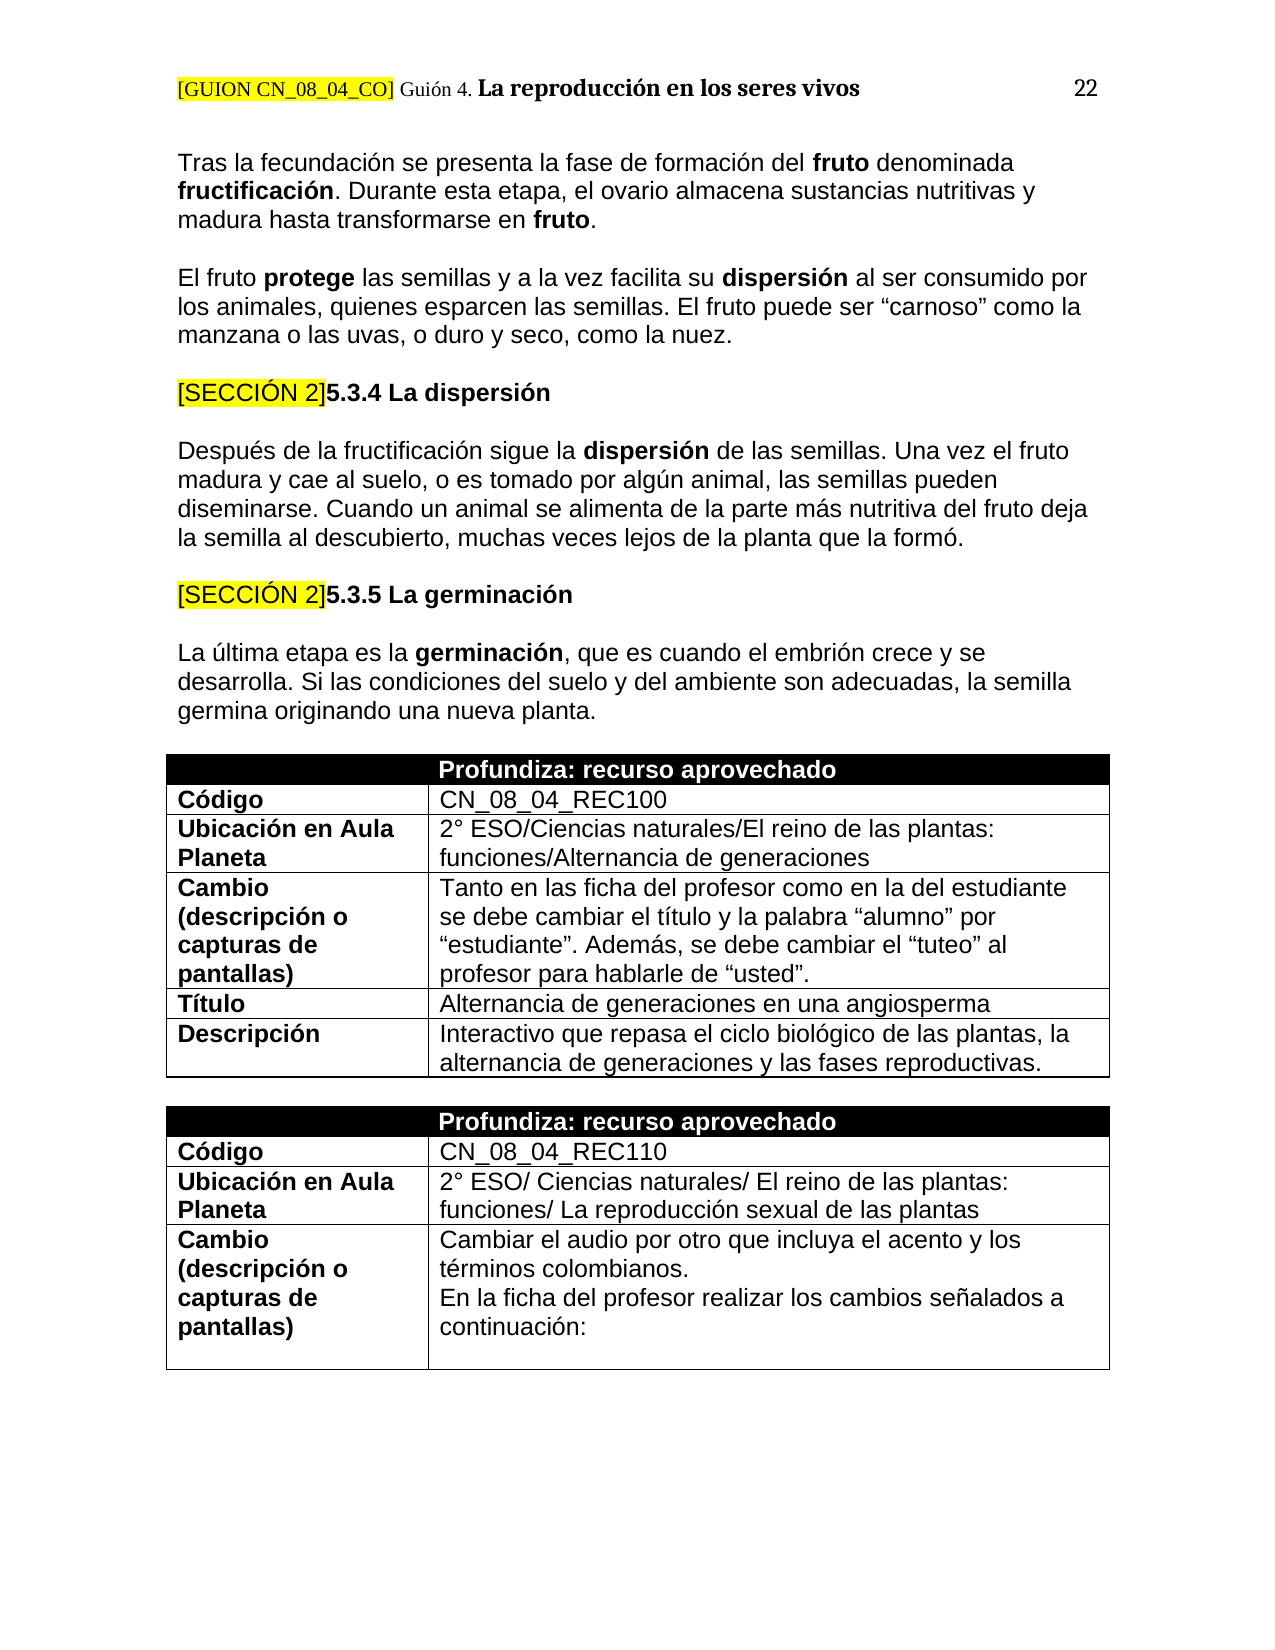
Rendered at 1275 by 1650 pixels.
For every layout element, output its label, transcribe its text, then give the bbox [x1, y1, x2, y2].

table_cell Código [167, 785, 428, 813]
table_cell Título [167, 989, 428, 1018]
table_cell Ubicación en Aula Planeta [167, 815, 428, 872]
text [SECCIÓN 2]5.3.4 La dispersión [177, 378, 1098, 407]
text El fruto protege las semillas y a la vez facilita su dispersión al ser consumido por los animales, quienes esparcen las semillas. El fruto puede ser “carnoso” como la manzana o las uvas, o duro y seco, como la nuez. [177, 263, 1098, 349]
table_cell Cambio (descripción o capturas de pantallas) [167, 873, 428, 988]
table_cell CN_08_04_REC110 [429, 1137, 1109, 1166]
table_cell Interactivo que repasa el ciclo biológico de las plantas, la alternancia de generaciones y las fases reproductivas. [429, 1019, 1109, 1076]
table_cell Código [167, 1137, 428, 1166]
table_header Profundiza: recurso aprovechado [167, 755, 1109, 784]
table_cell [167, 1225, 428, 1369]
table_cell Ubicación en Aula Planeta [167, 1167, 428, 1224]
text Después de la fructificación sigue la dispersión de las semillas. Una vez el fruto madura y cae al suelo, o es tomado por algún animal, las semillas pueden diseminarse. Cuando un animal se alimenta de la parte más nutritiva del fruto deja la semilla al descubierto, muchas veces lejos de la planta que la formó. [177, 436, 1098, 551]
table_header Profundiza: recurso aprovechado [167, 1107, 1109, 1136]
table_cell CN_08_04_REC100 [429, 785, 1109, 813]
table_cell Descripción [167, 1019, 428, 1076]
table_cell 2° ESO/Ciencias naturales/El reino de las plantas: funciones/Alternancia de generaciones [429, 815, 1109, 872]
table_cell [429, 1225, 1109, 1369]
text [SECCIÓN 2]5.3.5 La germinación [326, 581, 1098, 609]
text La última etapa es la germinación, que es cuando el embrión crece y se desarrolla. Si las condiciones del suelo y del ambiente son adecuadas, la semilla germina originando una nueva planta. [177, 638, 1098, 725]
table_cell 2° ESO/ Ciencias naturales/ El reino de las plantas: funciones/ La reproducción sexual de las plantas [429, 1167, 1109, 1224]
table_cell Tanto en las ficha del profesor como en la del estudiante se debe cambiar el título y la palabra “alumno” por “estudiante”. Además, se debe cambiar el “tuteo” al profesor para hablarle de “usted”. [429, 873, 1109, 988]
text Tras la fecundación se presenta la fase de formación del fruto denominada fructificación. Durante esta etapa, el ovario almacena sustancias nutritivas y madura hasta transformarse en fruto. [177, 148, 1098, 234]
table_cell Alternancia de generaciones en una angiosperma [429, 989, 1109, 1018]
